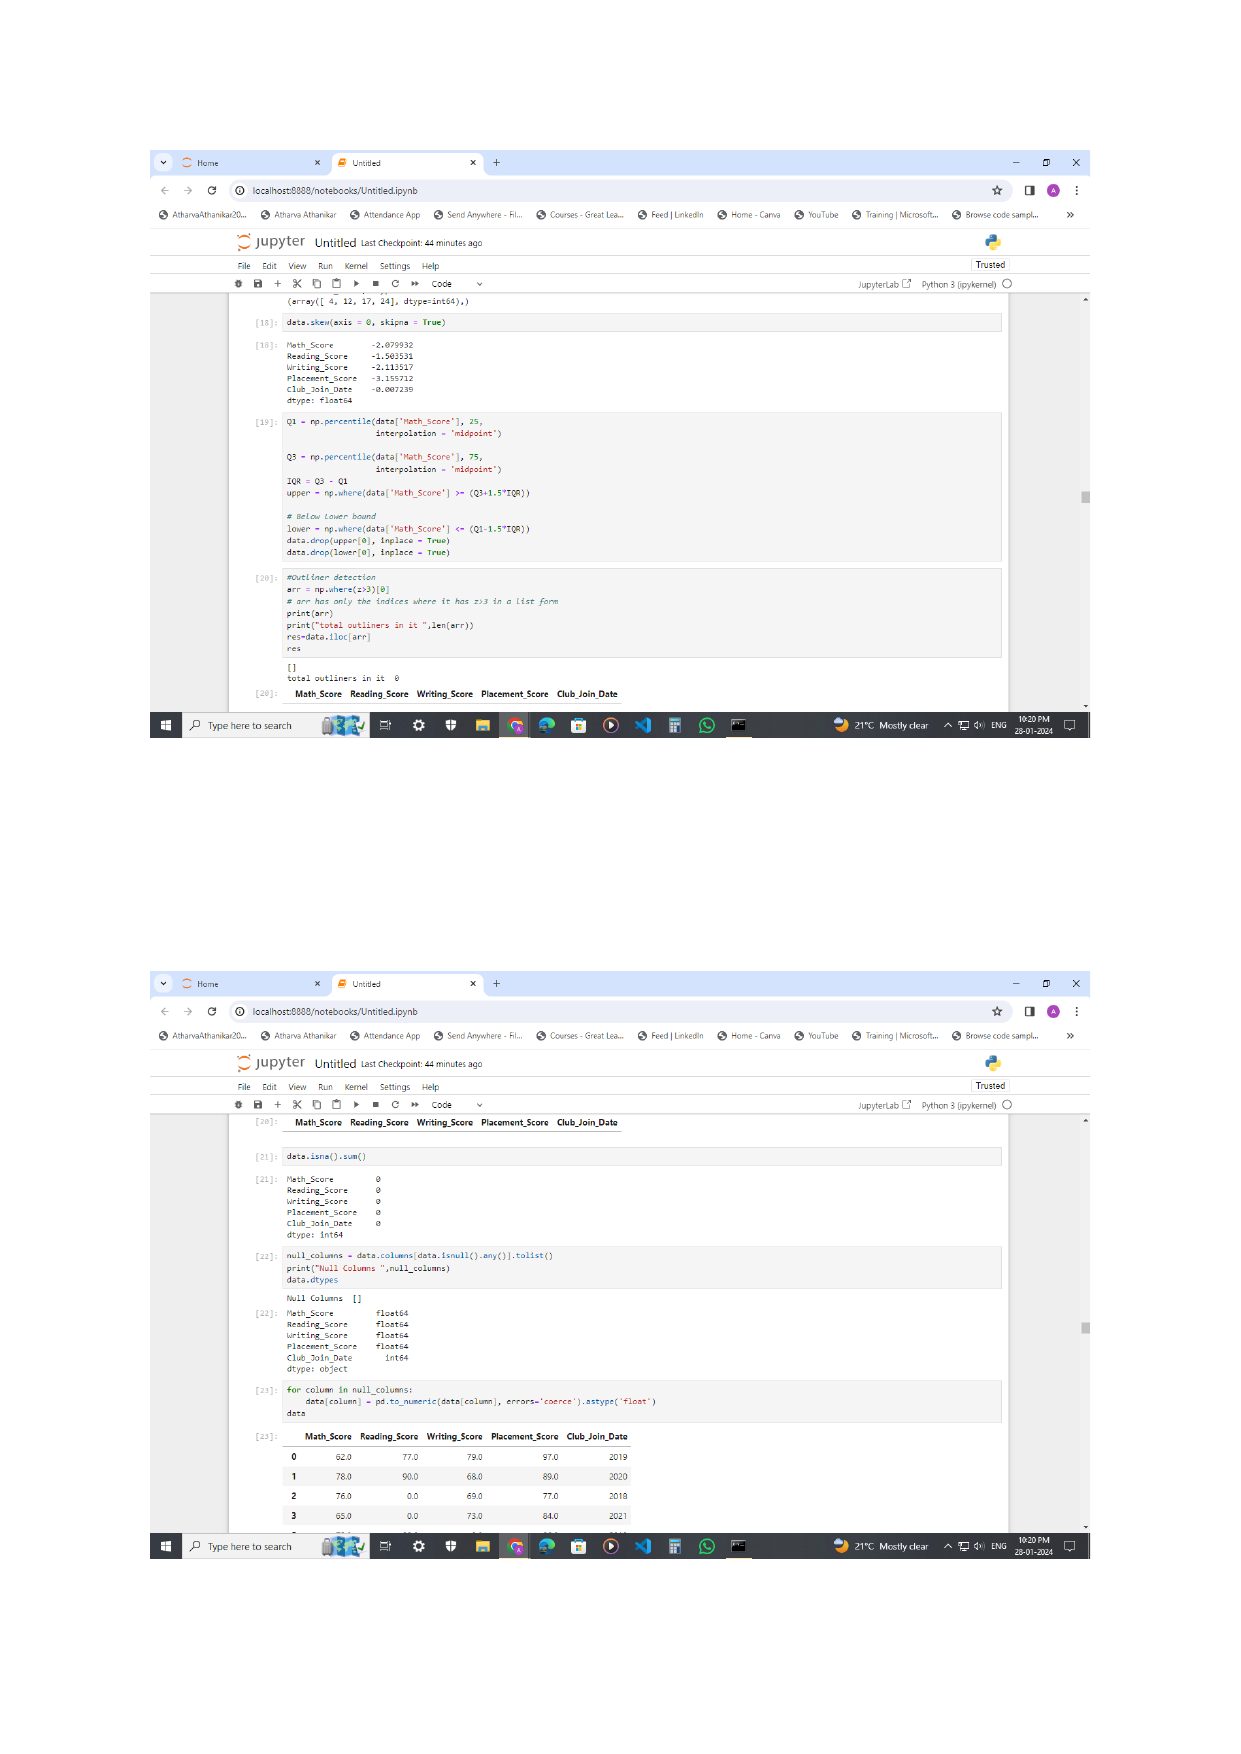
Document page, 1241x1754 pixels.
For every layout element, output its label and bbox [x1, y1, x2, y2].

picture [150, 971, 1091, 1559]
picture [150, 150, 1091, 738]
